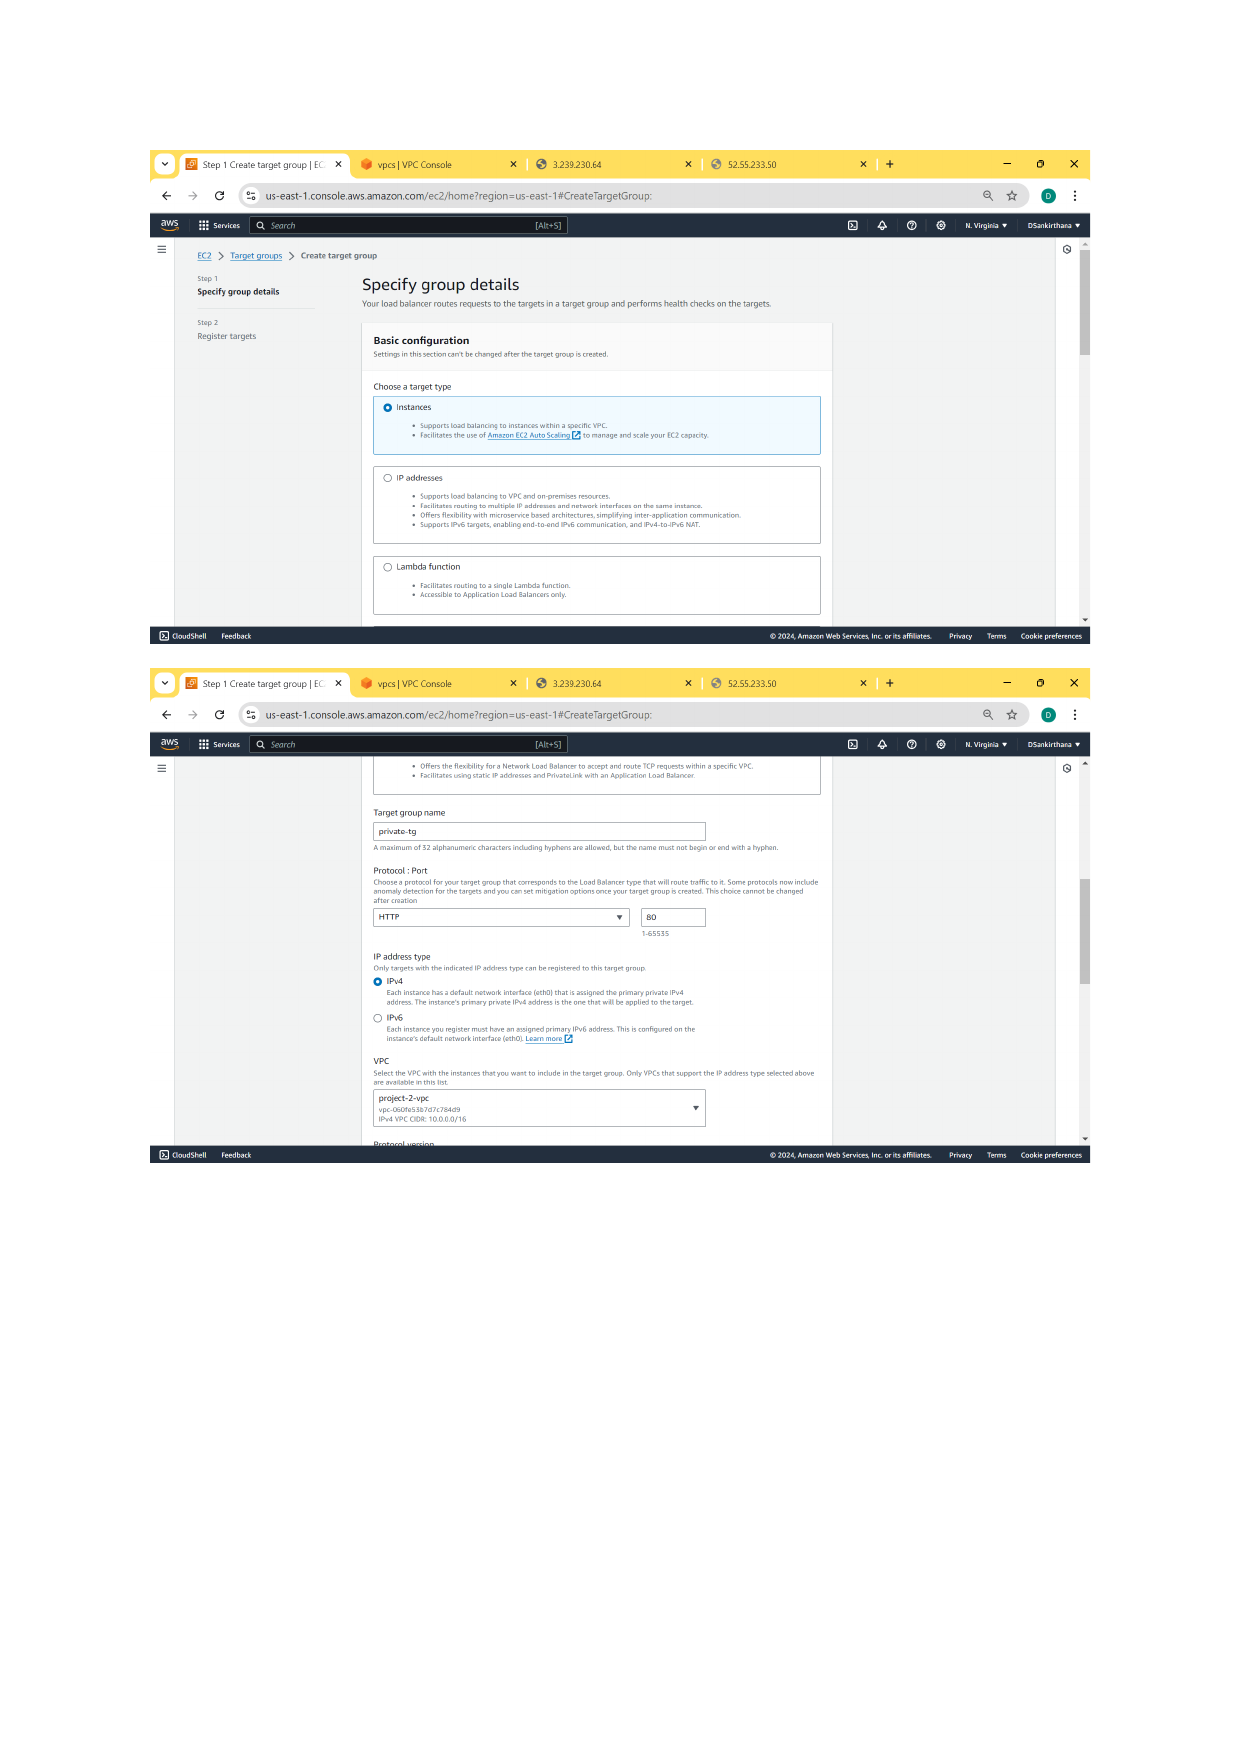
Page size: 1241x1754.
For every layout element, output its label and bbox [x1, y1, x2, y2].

picture [150, 150, 1091, 644]
picture [150, 668, 1091, 1163]
